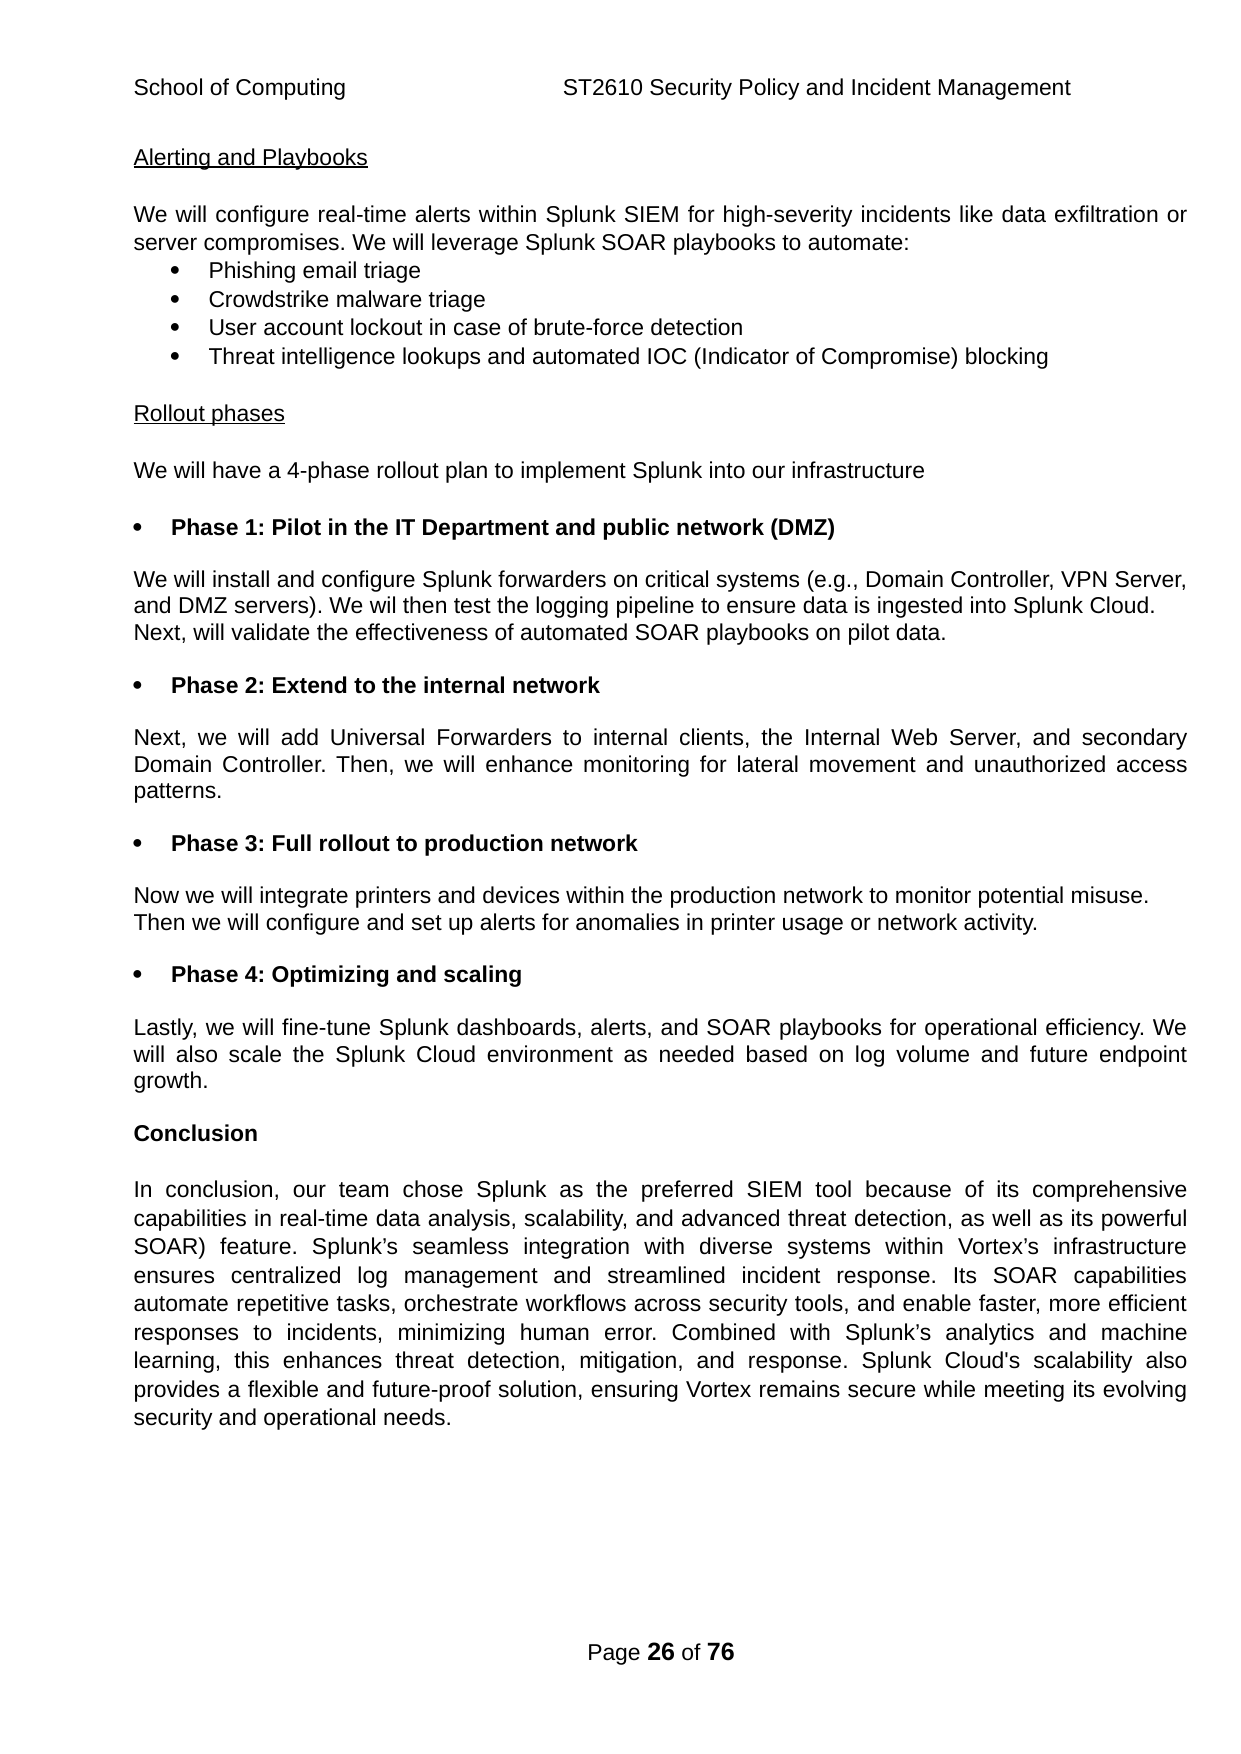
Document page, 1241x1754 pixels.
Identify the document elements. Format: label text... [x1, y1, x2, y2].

text Next, will validate the effectiveness of automated SOAR playbooks on pilot data. [133, 619, 1188, 645]
text Next, we will add Universal Forwarders to internal clients, the Internal Web Server, and secondary Domain Controller. Then, we will enhance monitoring for lateral movement and unauthorized access patterns. [133, 724, 1188, 803]
text Alerting and Playbooks [133, 144, 1188, 170]
list Phase 1: Pilot in the IT Department and public network (DMZ) [133, 513, 1188, 540]
text Now we will integrate printers and devices within the production network to monitor potential misuse. [133, 882, 1188, 909]
text Conclusion [133, 1119, 1188, 1146]
text Then we will configure and set up alerts for anomalies in printer usage or network activity. [133, 909, 1188, 935]
text We will have a 4-phase rollout plan to implement Splunk into our infrastructure [133, 457, 1188, 483]
text We will configure real-time alerts within Splunk SIEM for high-severity incidents like data exfiltration or server compromises. We will leverage Splunk SOAR playbooks to automate: [133, 201, 1188, 255]
list Phishing email triage [171, 257, 1188, 284]
list Phase 2: Extend to the internal network [133, 672, 1188, 698]
list User account lockout in case of brute-force detection [171, 314, 1188, 341]
list Crowdstrike malware triage [171, 286, 1188, 312]
text Rollout phases [133, 400, 1188, 426]
list Phase 4: Optimizing and scaling [133, 961, 1188, 988]
text In conclusion, our team chose Splunk as the preferred SIEM tool because of its comprehensive capabilities in real-time data analysis, scalability, and advanced threat detection, as well as its powerful SOAR) feature. Splunk’s seamless integration with diverse systems within Vortex’s infrastructure ensures centralized log management and streamlined incident response. Its SOAR capabilities automate repetitive tasks, orchestrate workflows across security tools, and enable faster, more efficient responses to incidents, minimizing human error. Combined with Splunk’s analytics and machine learning, this enhances threat detection, mitigation, and response. Splunk Cloud's scalability also provides a flexible and future-proof solution, ensuring Vortex remains secure while meeting its evolving security and operational needs. [133, 1176, 1188, 1430]
list Phase 3: Full rollout to production network [133, 830, 1188, 856]
text We will install and configure Splunk forwarders on critical systems (e.g., Domain Controller, VPN Server, and DMZ servers). We wil then test the logging pipeline to ensure data is ingested into Splunk Cloud. [133, 566, 1188, 619]
list Threat intelligence lookups and automated IOC (Indicator of Compromise) blocking [171, 343, 1188, 369]
text Lastly, we will fine-tune Splunk dashboards, alerts, and SOAR playbooks for operational efficiency. We will also scale the Splunk Cloud environment as needed based on log volume and future endpoint growth. [133, 1014, 1188, 1093]
